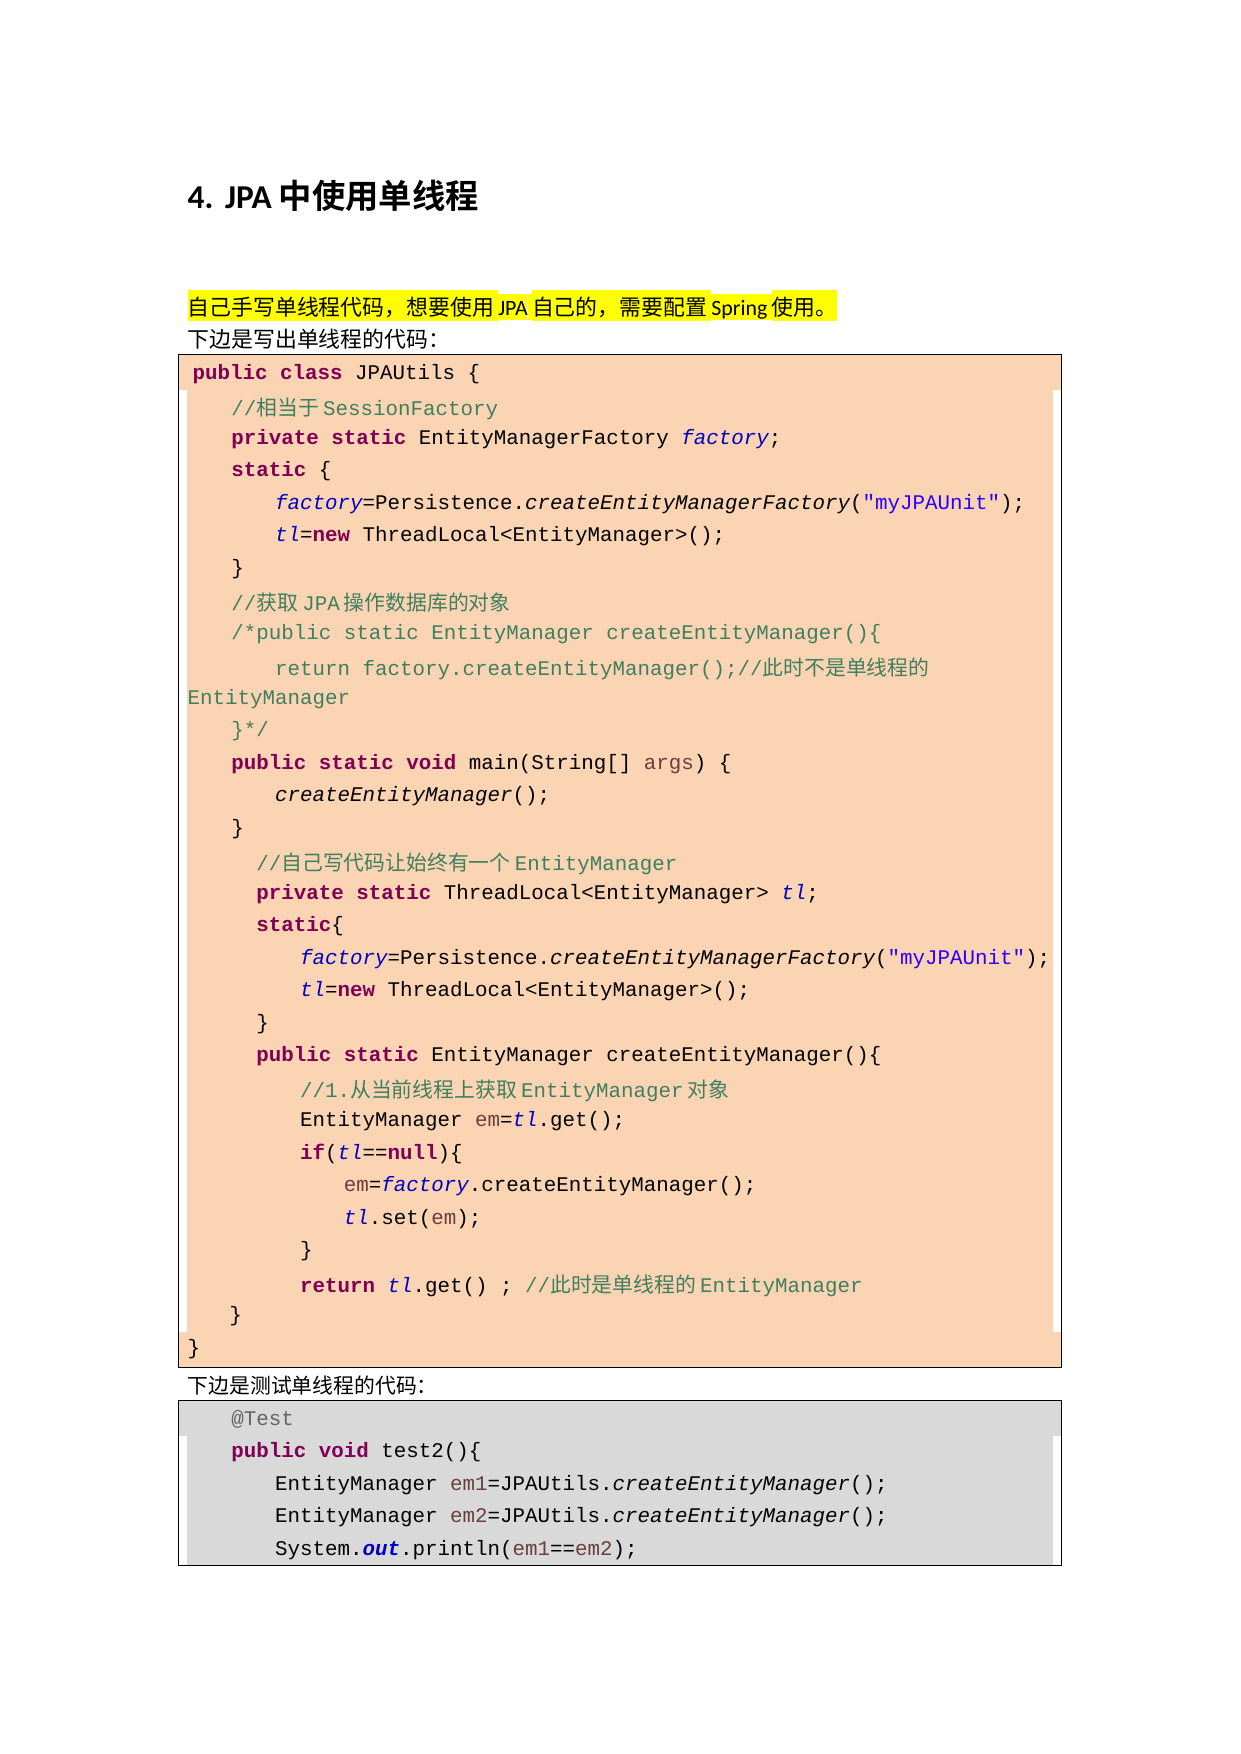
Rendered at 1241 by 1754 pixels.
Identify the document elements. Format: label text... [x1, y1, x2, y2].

text EntityManager em2=JPAUtils.createEntityManager(); [187, 1501, 1053, 1533]
text } [187, 1300, 1053, 1329]
text private static EntityManagerFactory factory; [187, 422, 1053, 455]
text private static ThreadLocal<EntityManager> tl; [187, 877, 1053, 910]
text static { [187, 455, 1053, 487]
text 下边是写出单线程的代码： [187, 322, 1053, 354]
text public static EntityManager createEntityManager(){ [187, 1040, 1053, 1072]
subtitle JPA中使用单线程 [187, 162, 1053, 227]
text } [187, 552, 1053, 585]
text return tl.get() ; //此时是单线程的EntityManager [187, 1267, 1053, 1300]
text factory=Persistence.createEntityManagerFactory("myJPAUnit"); [187, 942, 1053, 975]
text public static void main(String[] args) { [187, 747, 1053, 780]
text createEntityManager(); [187, 780, 1053, 812]
text }*/ [187, 715, 1053, 747]
text return factory.createEntityManager();//此时不是单线程的EntityManager [187, 650, 1053, 715]
text 下边是测试单线程的代码： [187, 1368, 1053, 1400]
text em=factory.createEntityManager(); [187, 1170, 1053, 1202]
text } [187, 1007, 1053, 1040]
text EntityManager em1=JPAUtils.createEntityManager(); [187, 1468, 1053, 1501]
text public void test2(){ [187, 1436, 1053, 1468]
text /*public static EntityManager createEntityManager(){ [187, 617, 1053, 650]
text } [187, 1235, 1053, 1267]
text 自己手写单线程代码，想要使用JPA自己的，需要配置Spring使用。 [187, 289, 1053, 322]
text tl.set(em); [187, 1202, 1053, 1235]
text System.out.println(em1==em2); [187, 1533, 1053, 1565]
text } [179, 1329, 1061, 1367]
text factory=Persistence.createEntityManagerFactory("myJPAUnit"); [187, 487, 1053, 520]
text //1.从当前线程上获取EntityManager对象 [187, 1072, 1053, 1105]
text EntityManager em=tl.get(); [187, 1105, 1053, 1137]
text static{ [187, 910, 1053, 942]
text public class JPAUtils { [179, 355, 1061, 390]
text tl=new ThreadLocal<EntityManager>(); [187, 520, 1053, 552]
text @Test [179, 1401, 1061, 1436]
text //获取JPA操作数据库的对象 [187, 585, 1053, 617]
text } [187, 812, 1053, 845]
text tl=new ThreadLocal<EntityManager>(); [187, 975, 1053, 1007]
text //相当于SessionFactory [187, 390, 1053, 422]
text if(tl==null){ [187, 1137, 1053, 1170]
text //自己写代码让始终有一个EntityManager [187, 845, 1053, 877]
